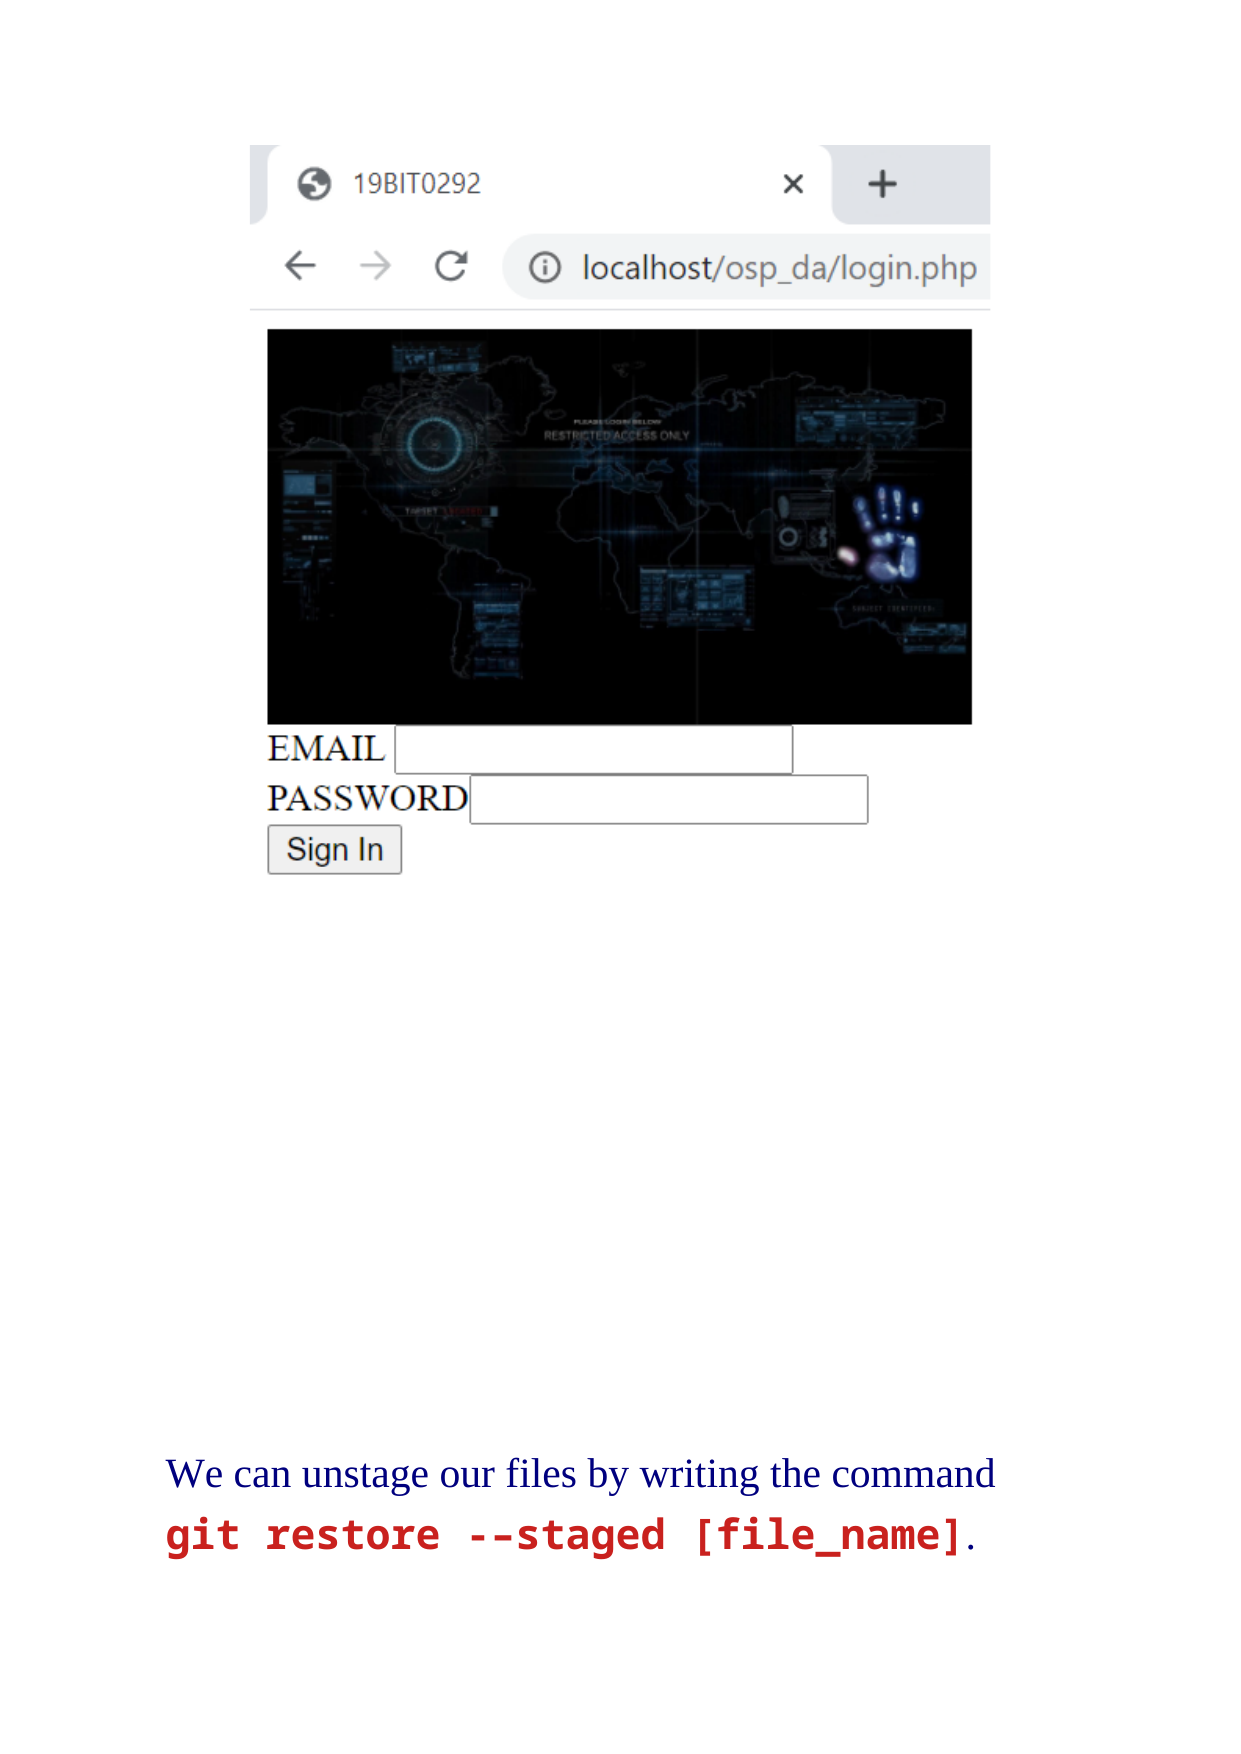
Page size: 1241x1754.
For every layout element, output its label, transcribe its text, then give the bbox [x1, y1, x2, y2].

picture [249, 145, 991, 892]
text We can unstage our files by writing the command [165, 1448, 1163, 1496]
text git restore -–staged [file_name]. [165, 1505, 1163, 1562]
